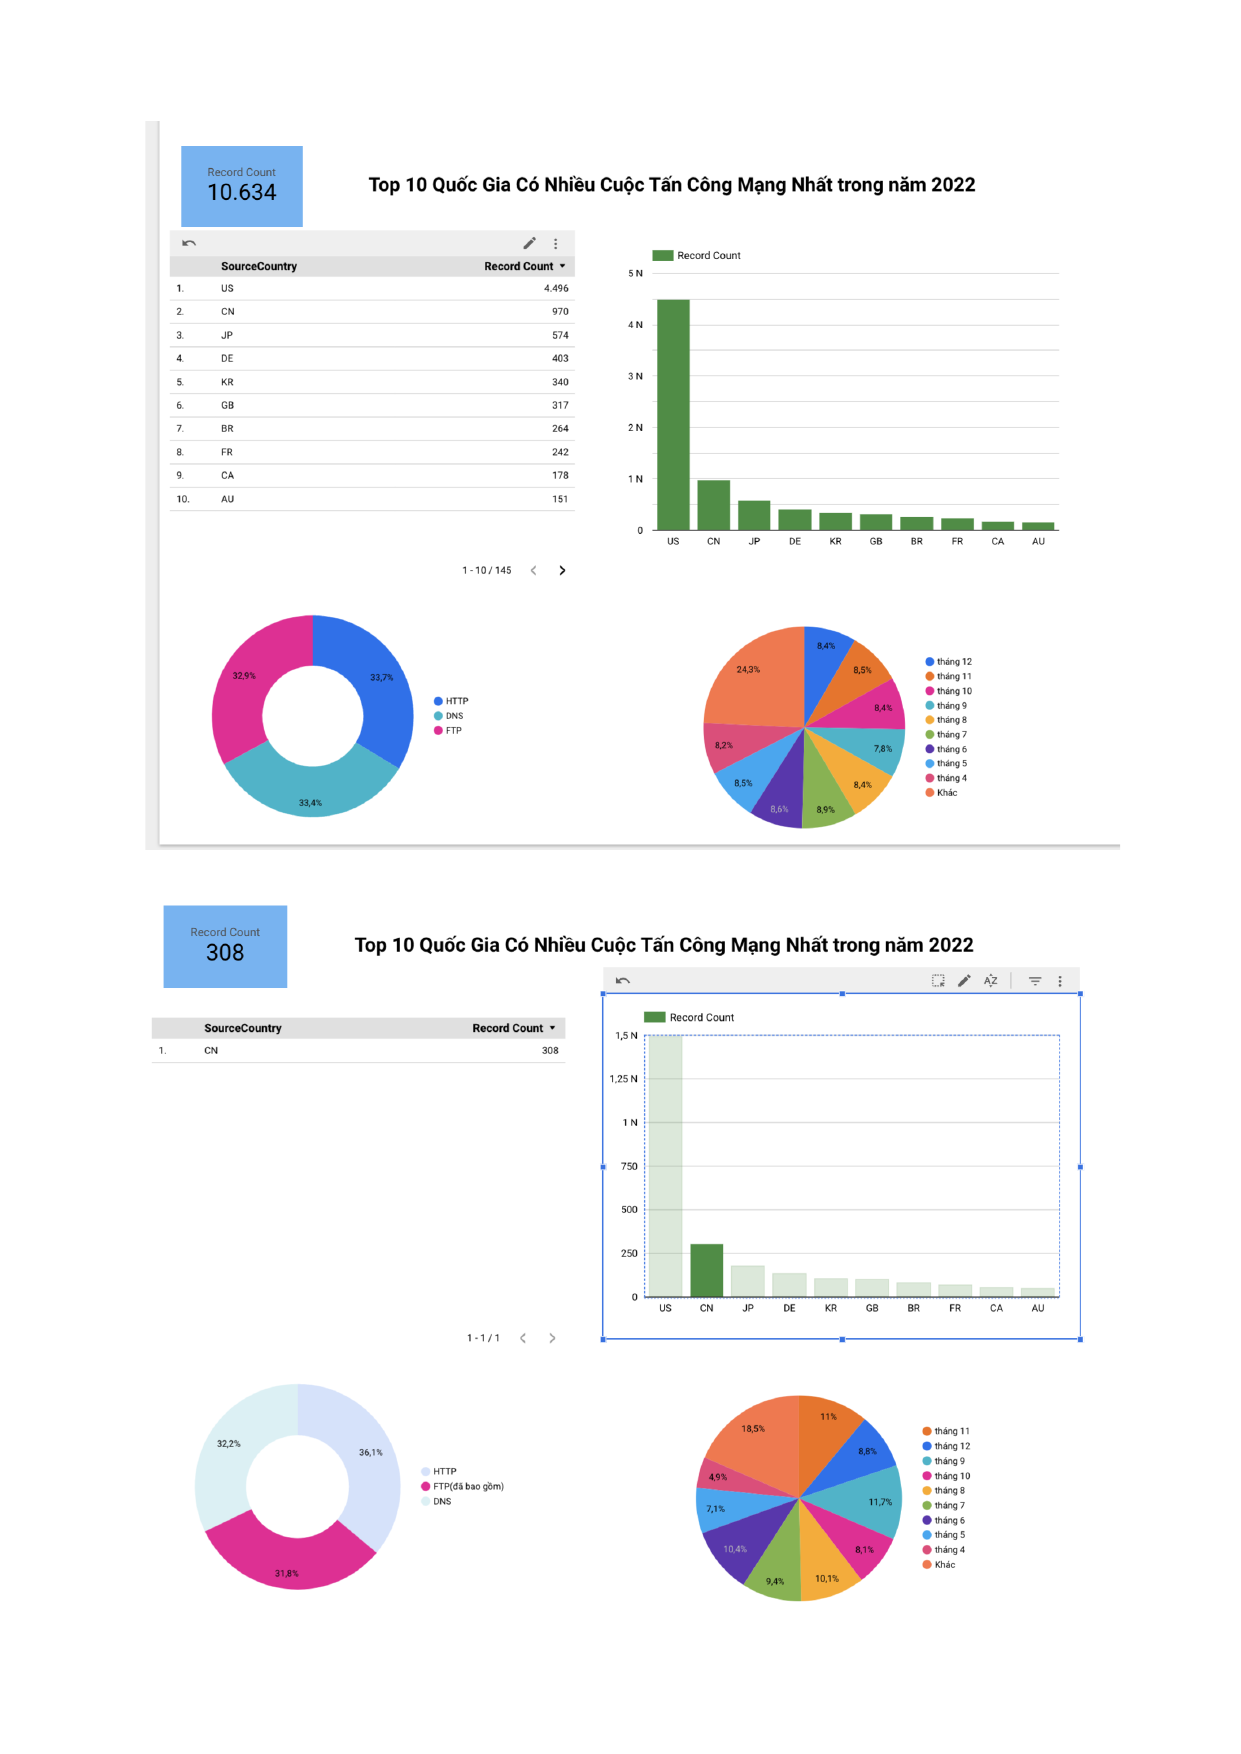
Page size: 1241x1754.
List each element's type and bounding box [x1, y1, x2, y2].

picture [145, 880, 1121, 1607]
picture [145, 121, 1121, 850]
